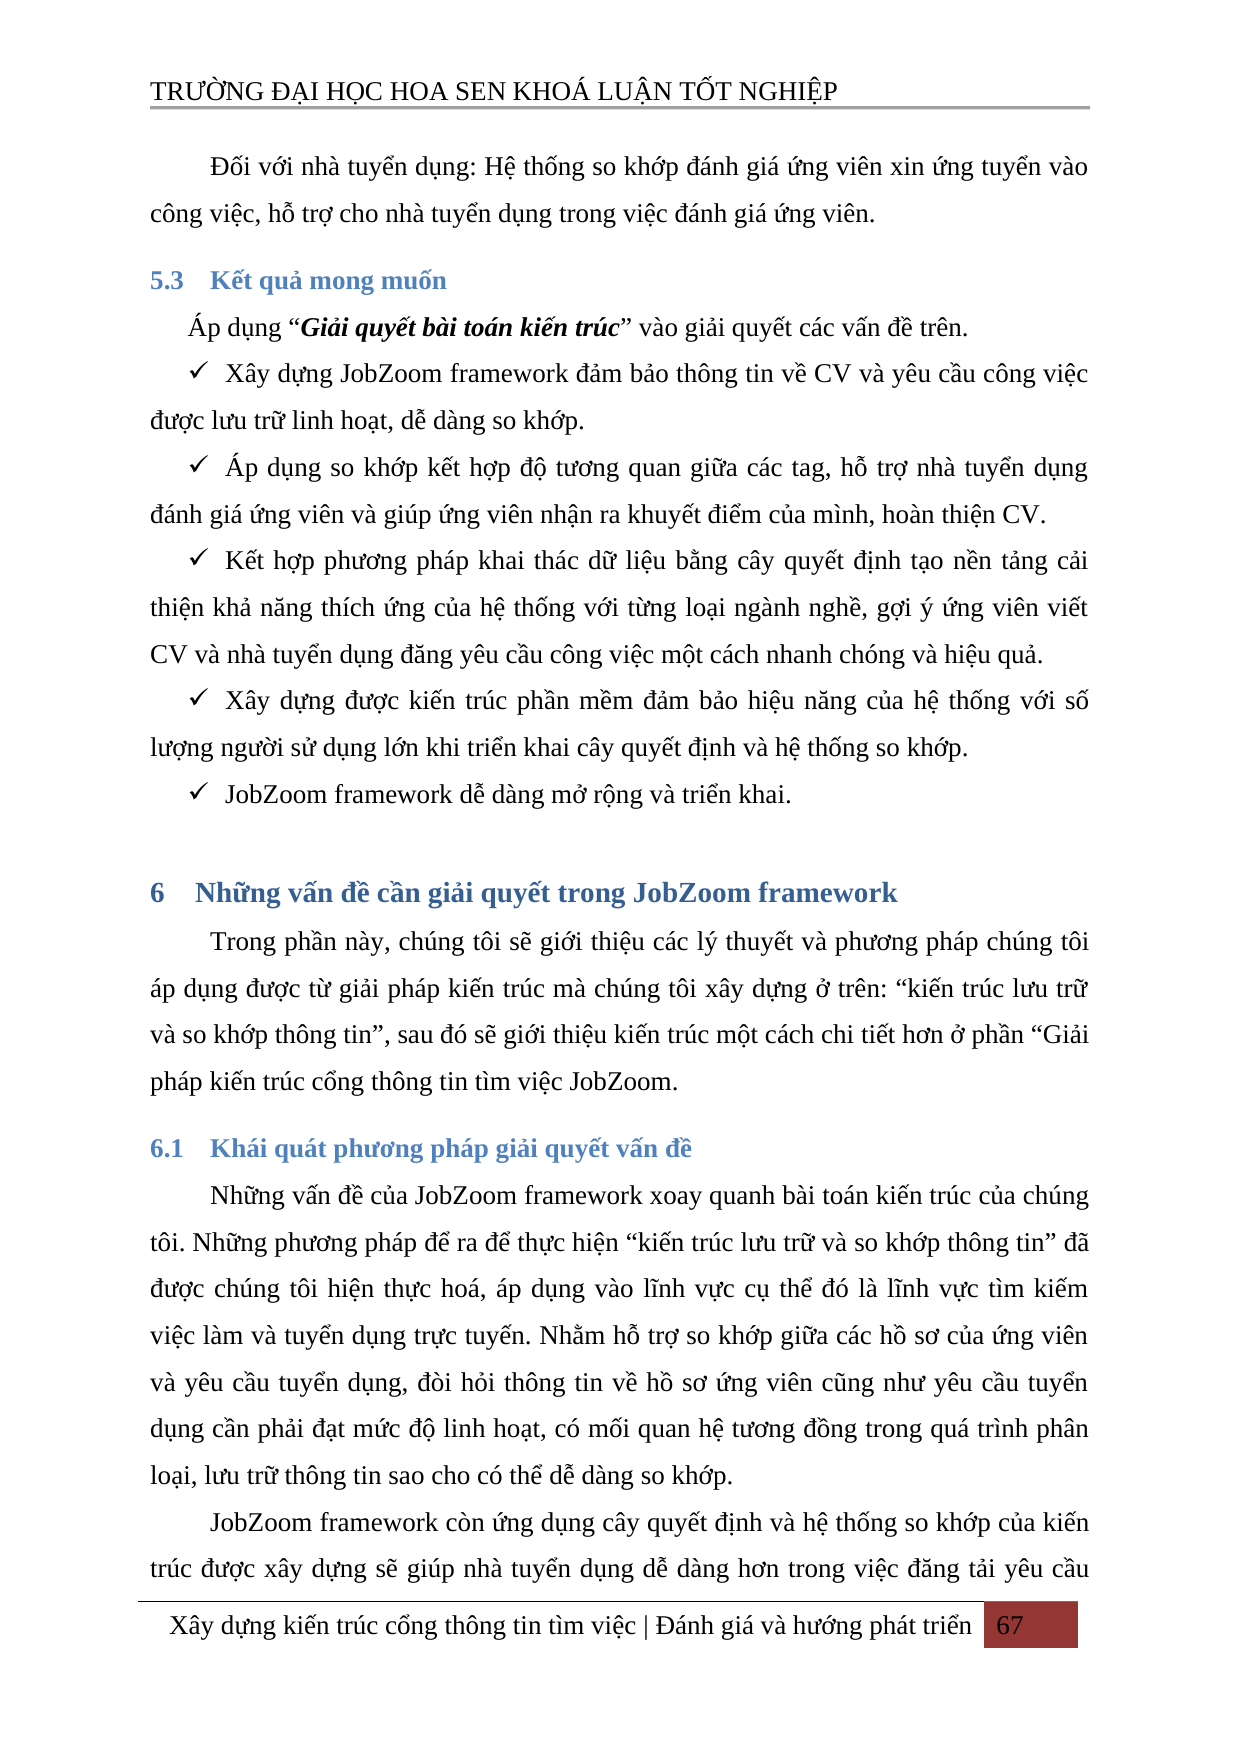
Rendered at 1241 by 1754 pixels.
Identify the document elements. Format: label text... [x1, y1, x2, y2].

subtitle Kết quả mong muốn [150, 264, 1090, 295]
text Những vấn đề của JobZoom framework xoay quanh bài toán kiến trúc của chúng tôi. Những phương pháp để ra để thực hiện “kiến trúc lưu trữ và so khớp thông tin” đã được chúng tôi hiện thực hoá, áp dụng vào lĩnh vực cụ thể đó là lĩnh vực tìm kiếm việc làm và tuyển dụng trực tuyến. Nhằm hỗ trợ so khớp giữa các hồ sơ của ứng viên và yêu cầu tuyển dụng, đòi hỏi thông tin về hồ sơ ứng viên cũng như yêu cầu tuyển dụng cần phải đạt mức độ linh hoạt, có mối quan hệ tương đồng trong quá trình phân loại, lưu trữ thông tin sao cho có thể dễ dàng so khớp. [150, 1179, 1090, 1490]
list Kết hợp phương pháp khai thác dữ liệu bằng cây quyết định tạo nền tảng cải thiện khả năng thích ứng của hệ thống với từng loại ngành nghề, gợi ý ứng viên viết CV và nhà tuyển dụng đăng yêu cầu công việc một cách nhanh chóng và hiệu quả. [150, 544, 1090, 669]
text Trong phần này, chúng tôi sẽ giới thiệu các lý thuyết và phương pháp chúng tôi áp dụng được từ giải pháp kiến trúc mà chúng tôi xây dựng ở trên: “kiến trúc lưu trữ và so khớp thông tin”, sau đó sẽ giới thiệu kiến trúc một cách chi tiết hơn ở phần “Giải pháp kiến trúc cổng thông tin tìm việc JobZoom. [150, 925, 1090, 1096]
list JobZoom framework dễ dàng mở rộng và triển khai. [150, 778, 1090, 809]
subtitle Những vấn đề cần giải quyết trong JobZoom framework [150, 875, 1090, 908]
text Áp dụng “Giải quyết bài toán kiến trúc” vào giải quyết các vấn đề trên. [150, 311, 1090, 342]
list Áp dụng so khớp kết hợp độ tương quan giữa các tag, hỗ trợ nhà tuyển dụng đánh giá ứng viên và giúp ứng viên nhận ra khuyết điểm của mình, hoàn thiện CV. [150, 451, 1090, 529]
text Đối với nhà tuyển dụng: Hệ thống so khớp đánh giá ứng viên xin ứng tuyển vào công việc, hỗ trợ cho nhà tuyển dụng trong việc đánh giá ứng viên. [150, 150, 1090, 228]
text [150, 1506, 1090, 1584]
list Xây dựng được kiến trúc phần mềm đảm bảo hiệu năng của hệ thống với số lượng người sử dụng lớn khi triển khai cây quyết định và hệ thống so khớp. [150, 684, 1090, 762]
subtitle Khái quát phương pháp giải quyết vấn đề [150, 1133, 1090, 1164]
list Xây dựng JobZoom framework đảm bảo thông tin về CV và yêu cầu công việc được lưu trữ linh hoạt, dễ dàng so khớp. [150, 357, 1090, 435]
